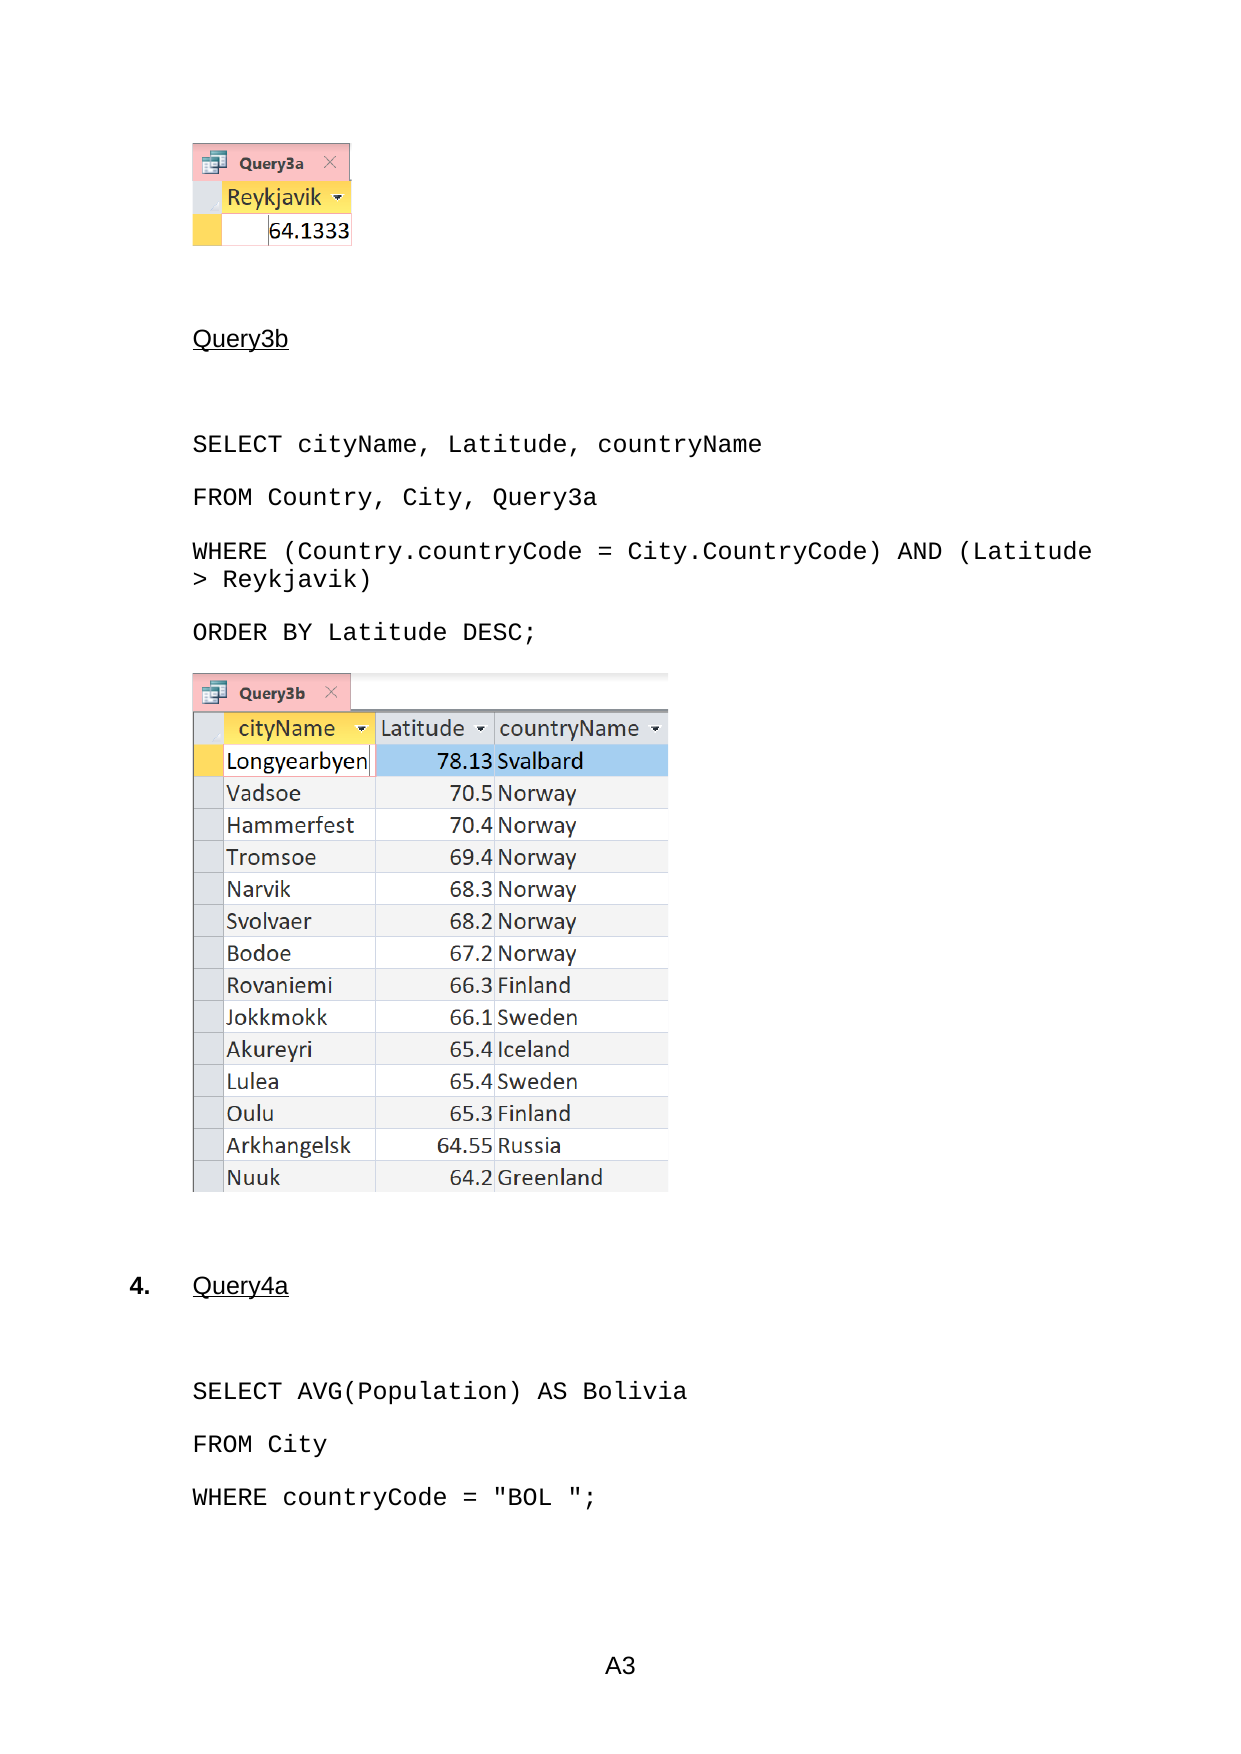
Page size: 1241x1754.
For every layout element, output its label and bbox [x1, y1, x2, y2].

picture [192, 143, 352, 246]
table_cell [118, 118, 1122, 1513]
picture [192, 673, 669, 1192]
